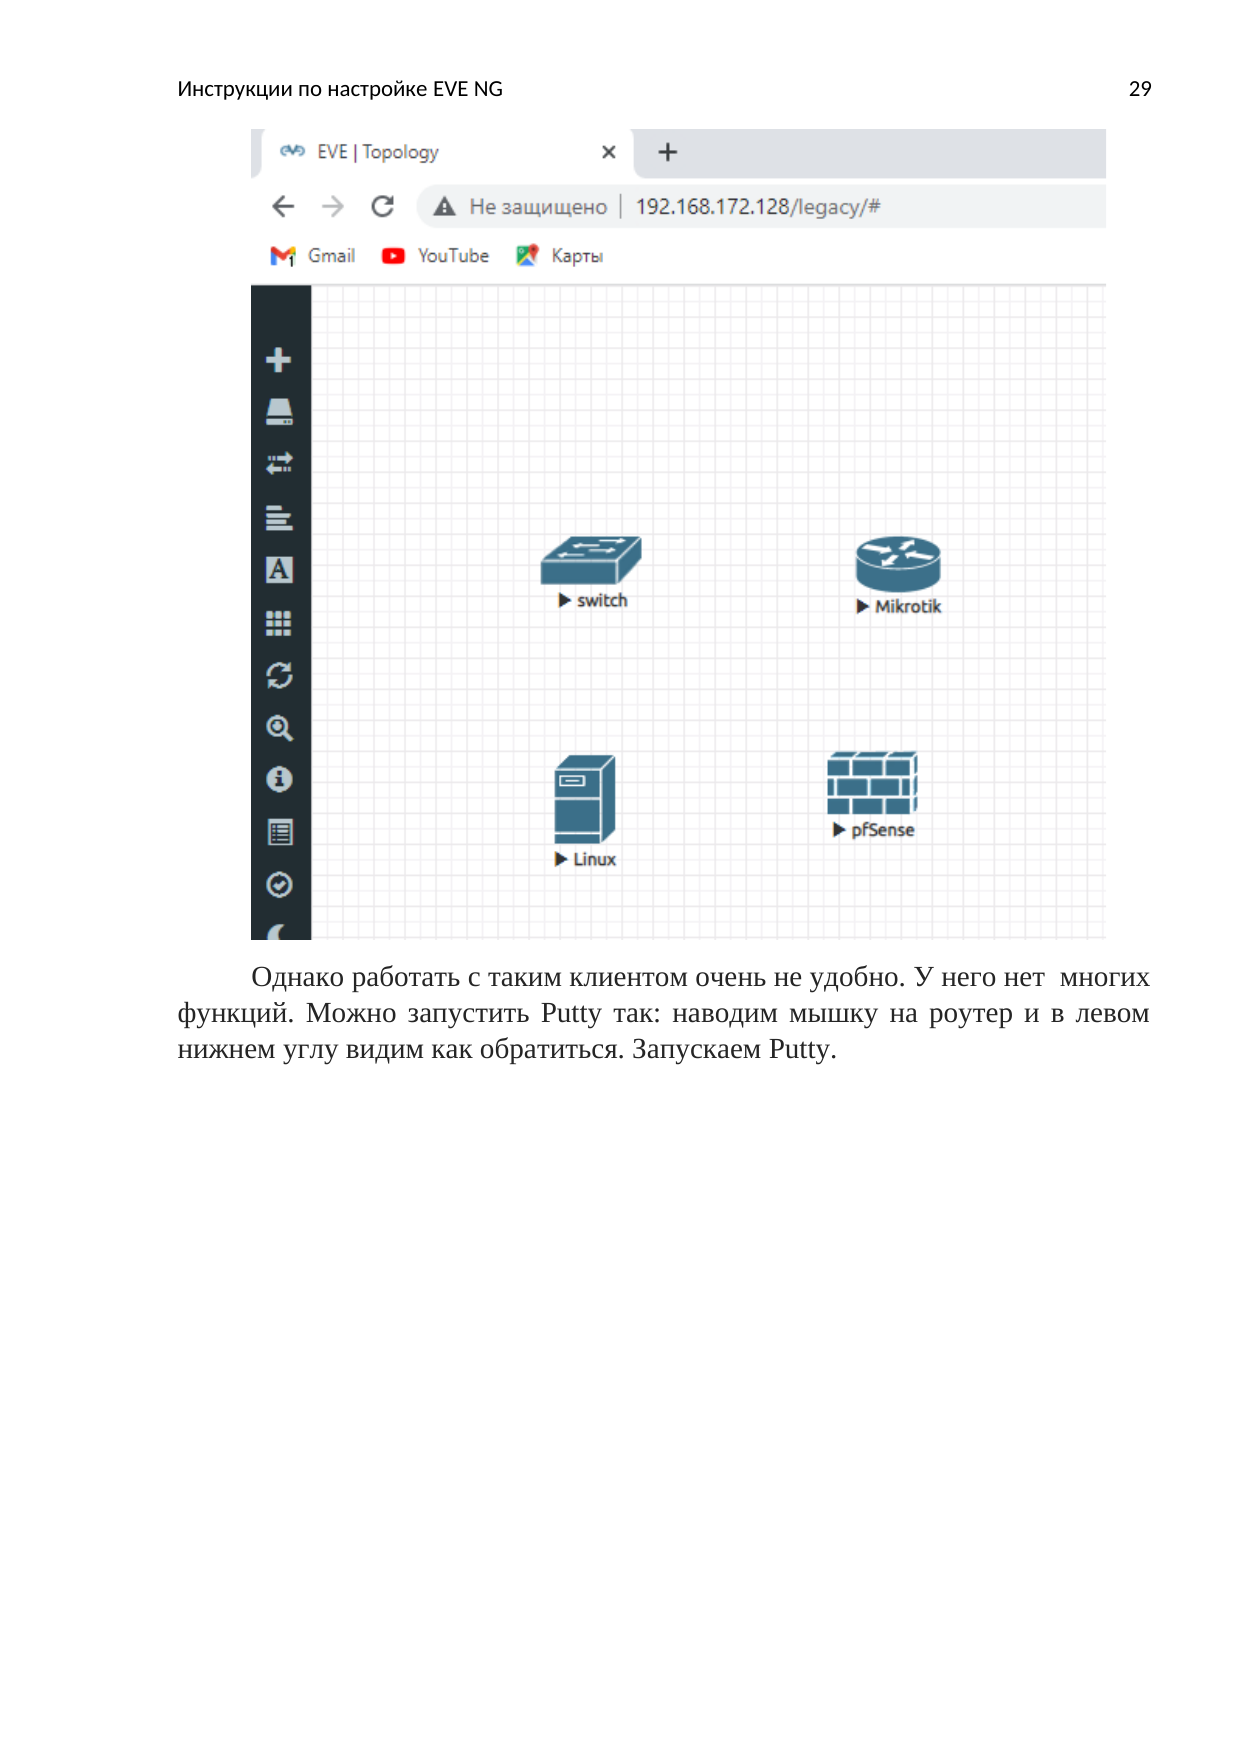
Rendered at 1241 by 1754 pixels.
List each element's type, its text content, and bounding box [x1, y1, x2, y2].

text Однако работать с таким клиентом очень не удобно. У него нет многих функций. Можно запустить Putty так: наводим мышку на роутер и в левом нижнем углу видим как обратиться. Запускаем Putty. [177, 1028, 1152, 1064]
picture [251, 129, 1107, 940]
text Однако работать с таким клиентом очень не удобно. У него нет многих функций. Можно запустить Putty так: наводим мышку на роутер и в левом нижнем углу видим как обратиться. Запускаем Putty. [177, 959, 1152, 995]
